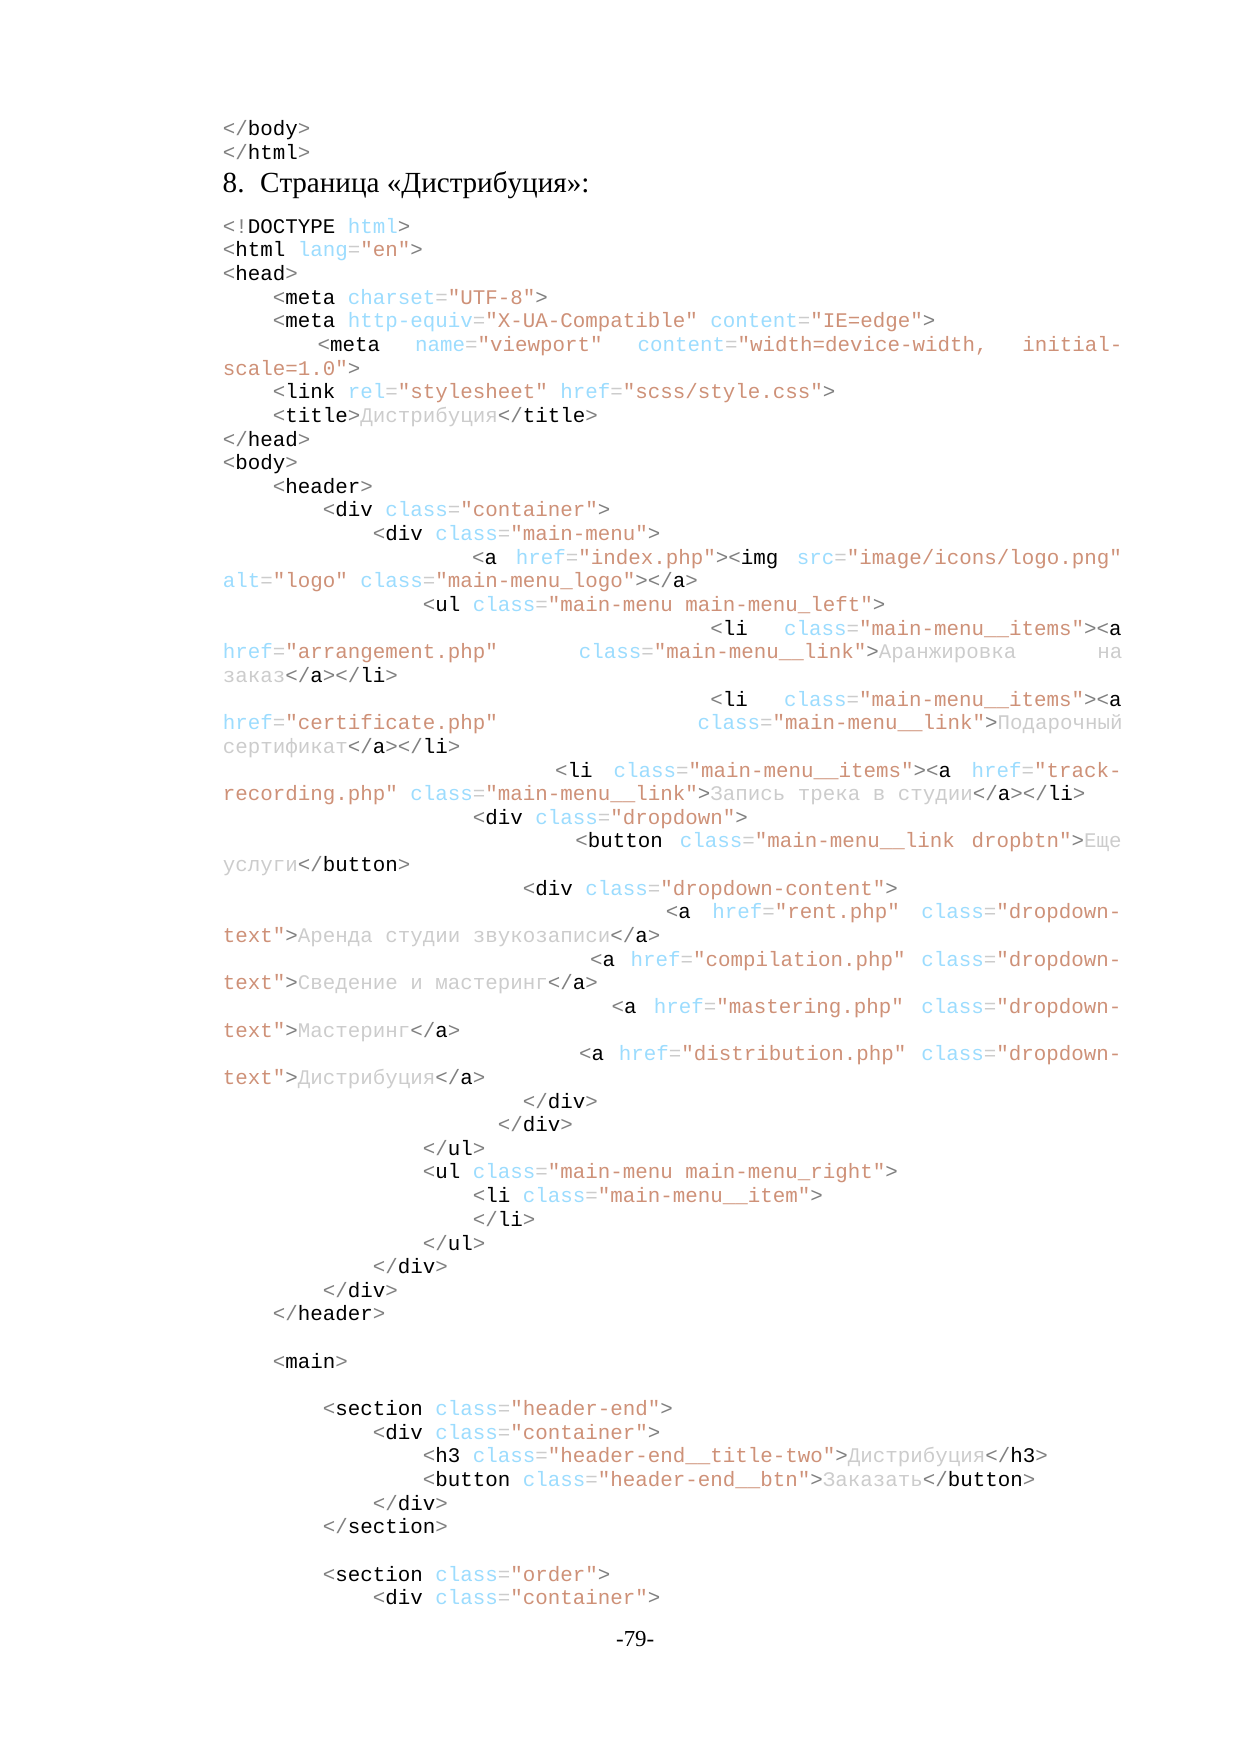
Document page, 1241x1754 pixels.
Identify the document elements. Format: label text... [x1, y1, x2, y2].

text </ul> [223, 1138, 1122, 1162]
text </section> [223, 1516, 1122, 1540]
text </div> [223, 1256, 1122, 1280]
text <a href="index.php"><img src="image/icons/logo.png" alt="logo" class="main-menu_logo"></a> [223, 547, 1122, 594]
text <div class="container"> [223, 1587, 1122, 1611]
text <button class="main-menu__link dropbtn">Еще услуги</button> [223, 831, 1122, 878]
text <li class="main-menu__items"><a href="certificate.php" class="main-menu__link">Подарочный сертификат</a></li> [223, 689, 1122, 759]
text <!DOCTYPE html> [223, 216, 1122, 239]
text <h3 class="header-end__title-two">Дистрибуция</h3> [223, 1445, 1122, 1469]
text <section class="order"> [223, 1563, 1122, 1587]
text <header> [223, 476, 1122, 499]
text <li class="main-menu__items"><a href="arrangement.php" class="main-menu__link">Аранжировка на заказ</a></li> [223, 618, 1122, 689]
text <li class="main-menu__items"><a href="track-recording.php" class="main-menu__link">Запись трека в студии</a></li> [223, 759, 1122, 807]
text <a href="compilation.php" class="dropdown-text">Сведение и мастеринг</a> [223, 949, 1122, 996]
text </header> [223, 1303, 1122, 1327]
text <link rel="stylesheet" href="scss/style.css"> [223, 381, 1122, 405]
text </head> [223, 428, 1122, 452]
text </div> [223, 1493, 1122, 1516]
text <button class="header-end__btn">Заказать</button> [223, 1469, 1122, 1493]
text <li class="main-menu__item"> [223, 1185, 1122, 1209]
text </div> [223, 1091, 1122, 1114]
text <div class="dropdown"> [223, 807, 1122, 831]
text </div> [223, 1280, 1122, 1303]
text <main> [223, 1351, 1122, 1374]
text <a href="rent.php" class="dropdown-text">Аренда студии звукозаписи</a> [223, 901, 1122, 949]
text <div class="container"> [223, 499, 1122, 523]
text <section class="header-end"> [223, 1398, 1122, 1422]
text <ul class="main-menu main-menu_right"> [223, 1162, 1122, 1185]
text <body> [223, 452, 1122, 476]
text <a href="mastering.php" class="dropdown-text">Мастеринг</a> [223, 996, 1122, 1043]
text <div class="dropdown-content"> [223, 878, 1122, 901]
text <a href="distribution.php" class="dropdown-text">Дистрибуция</a> [223, 1043, 1122, 1091]
text <ul class="main-menu main-menu_left"> [223, 594, 1122, 618]
text <meta name="viewport" content="width=device-width, initial-scale=1.0"> [223, 334, 1122, 381]
text <div class="container"> [223, 1422, 1122, 1445]
text <head> [223, 263, 1122, 287]
text </html> [223, 142, 1122, 165]
text <title>Дистрибуция</title> [223, 405, 1122, 428]
text </ul> [223, 1232, 1122, 1256]
text </body> [223, 118, 1122, 142]
text <meta http-equiv="X-UA-Compatible" content="IE=edge"> [223, 310, 1122, 334]
text <html lang="en"> [223, 239, 1122, 263]
list Страница «Дистрибуция»: [222, 165, 1122, 199]
text <meta charset="UTF-8"> [223, 287, 1122, 310]
text <div class="main-menu"> [223, 523, 1122, 547]
text </div> [223, 1114, 1122, 1138]
text </li> [223, 1209, 1122, 1232]
